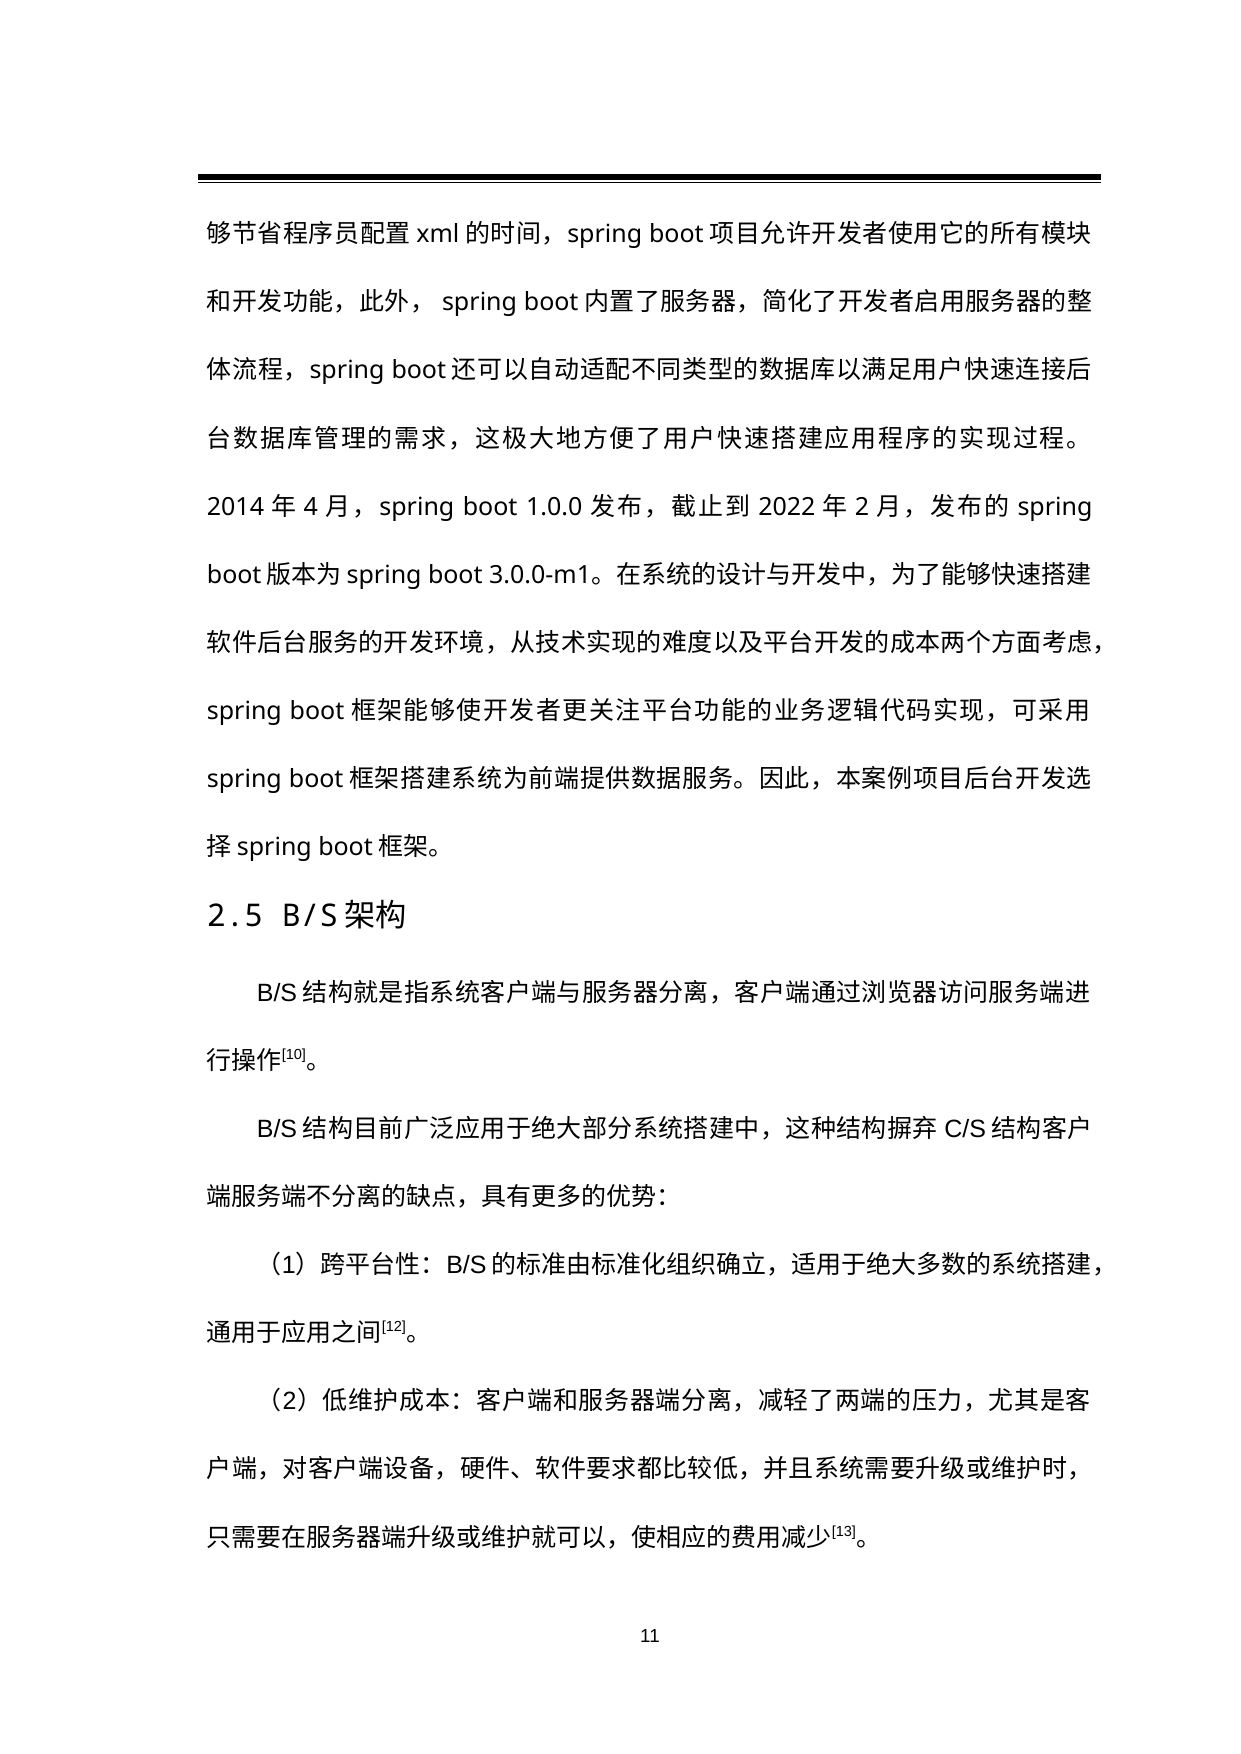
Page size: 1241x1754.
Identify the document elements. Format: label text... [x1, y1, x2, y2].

text 2.5 B/S架构 [207, 879, 1093, 947]
text B/S结构就是指系统客户端与服务器分离，客户端通过浏览器访问服务端进行操作[10]。 [207, 956, 1093, 1092]
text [207, 198, 1093, 879]
text B/S结构目前广泛应用于绝大部分系统搭建中，这种结构摒弃C/S结构客户端服务端不分离的缺点，具有更多的优势： [207, 1092, 1093, 1229]
text （2）低维护成本：客户端和服务器端分离，减轻了两端的压力，尤其是客户端，对客户端设备，硬件、软件要求都比较低，并且系统需要升级或维护时，只需要在服务器端升级或维护就可以，使相应的费用减少[13]。 [207, 1365, 1093, 1569]
text （1）跨平台性：B/S的标准由标准化组织确立，适用于绝大多数的系统搭建，通用于应用之间[12]。 [207, 1229, 1093, 1365]
